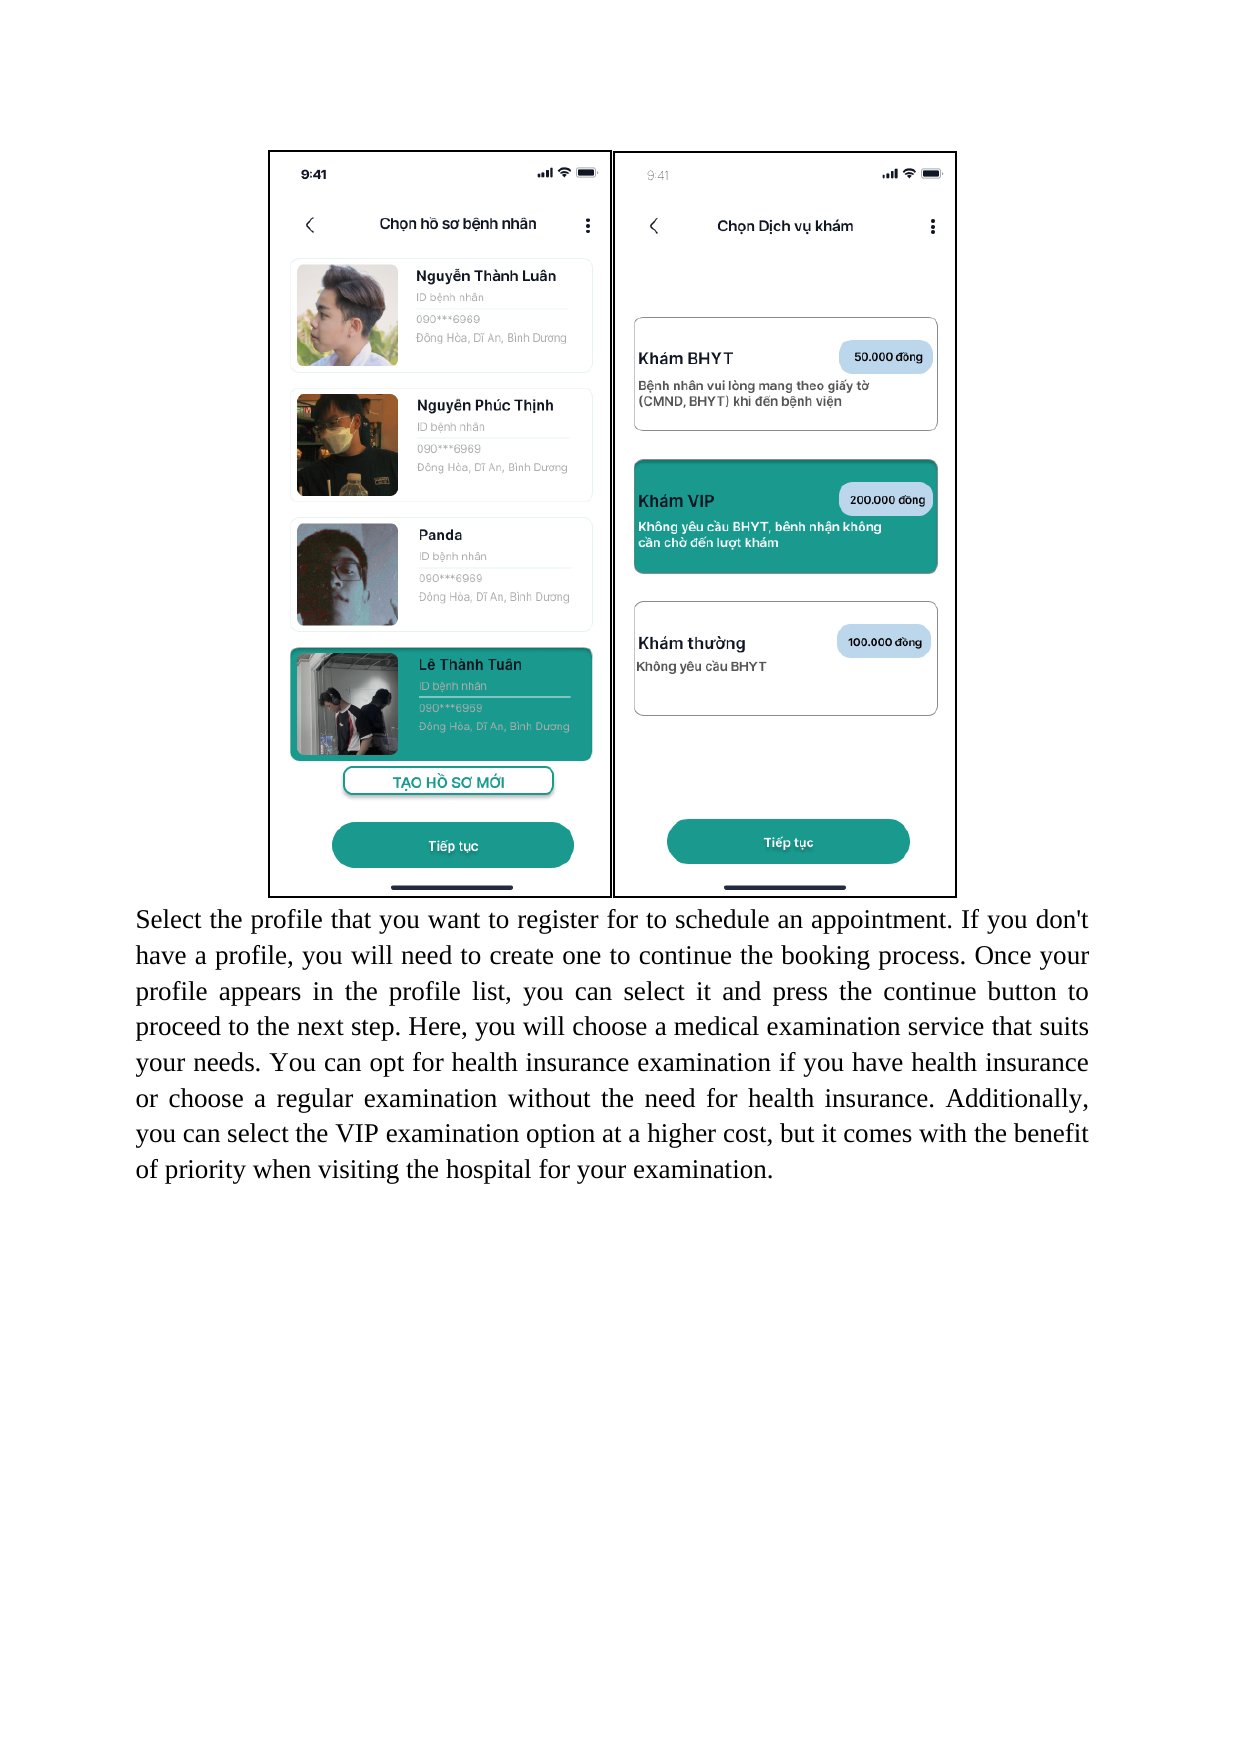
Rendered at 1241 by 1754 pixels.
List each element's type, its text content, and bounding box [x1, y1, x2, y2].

picture [270, 152, 610, 896]
picture [615, 153, 955, 896]
text Select the profile that you want to register for to schedule an appointment. If you don't have a profile, you will need to create one to continue the booking process. Once your profile appears in the profile list, you can select it and press the continue button to proceed to the next step. Here, you will choose a medical examination service that suits your needs. You can opt for health insurance examination if you have health insurance or choose a regular examination without the need for health insurance. Additionally, you can select the VIP examination option at a higher cost, but it comes with the benefit of priority when visiting the hospital for your examination. [135, 903, 1090, 1184]
